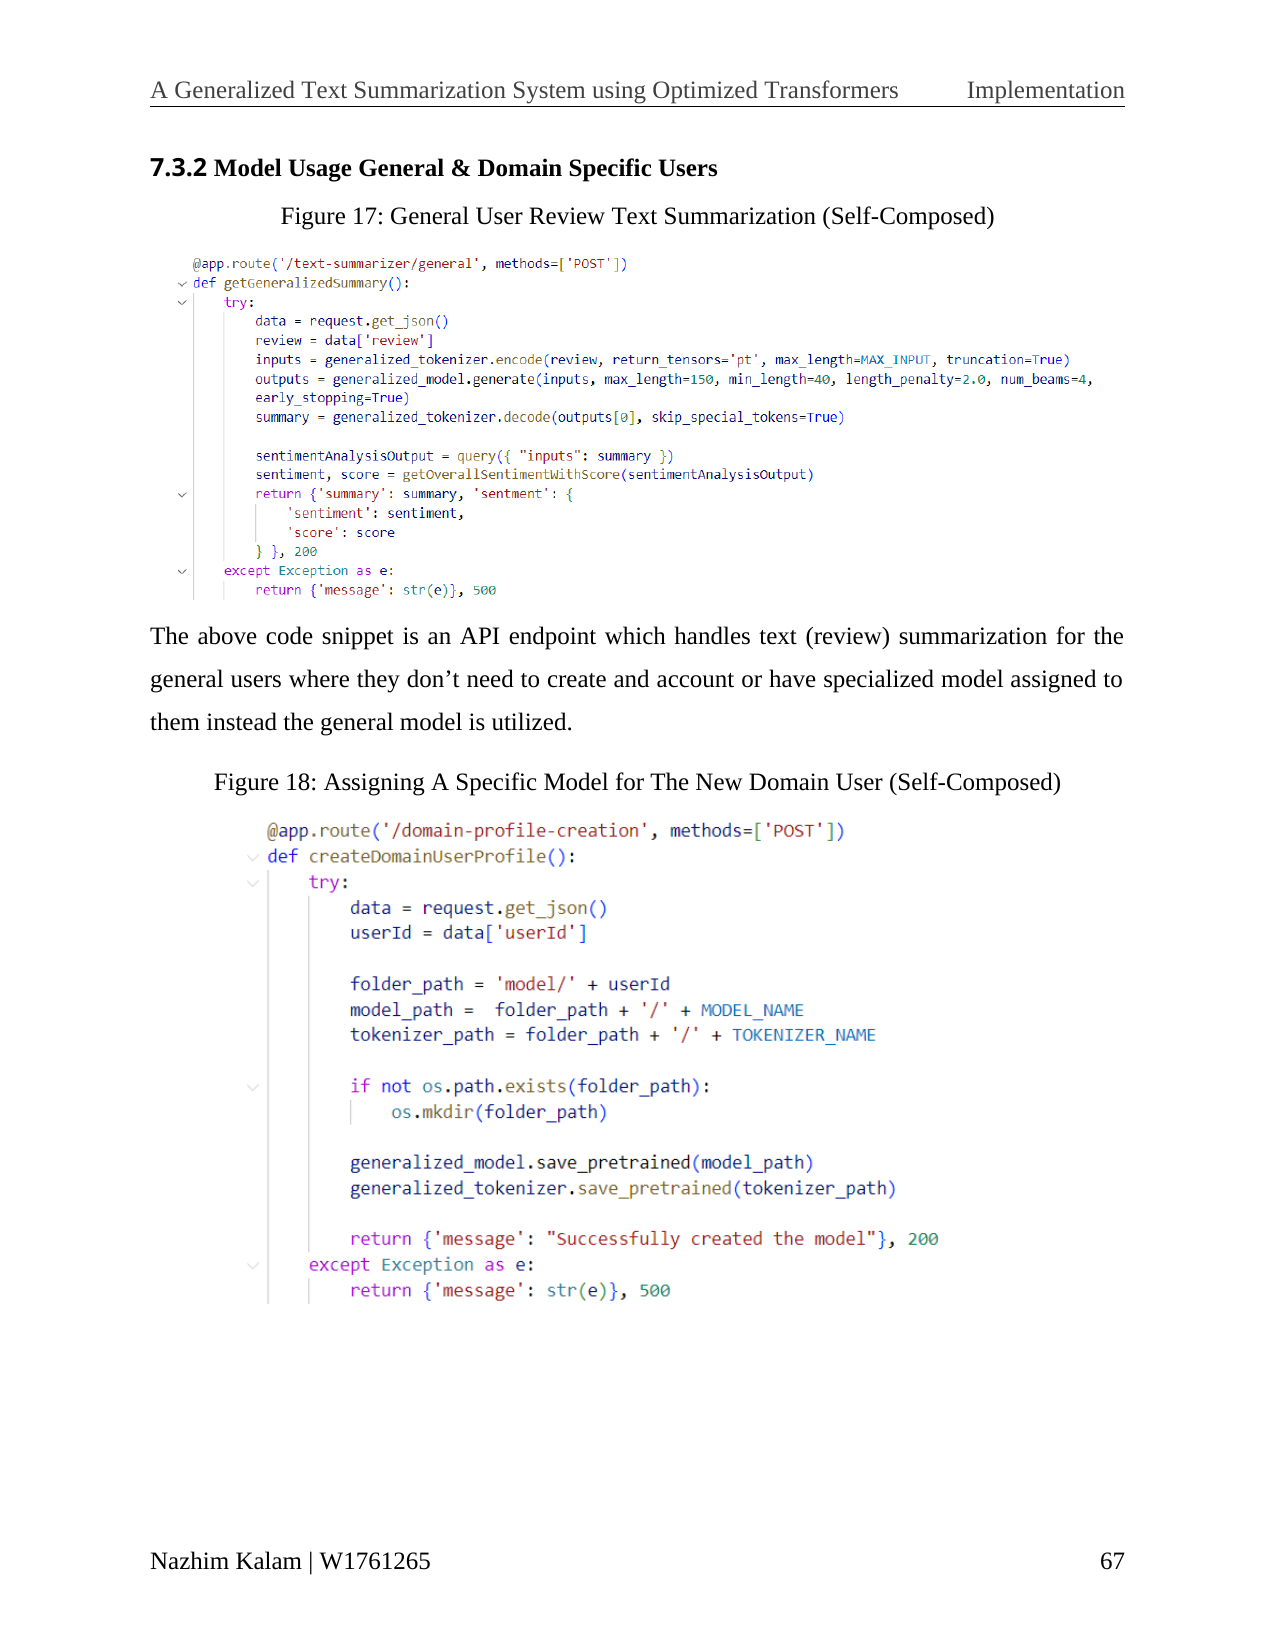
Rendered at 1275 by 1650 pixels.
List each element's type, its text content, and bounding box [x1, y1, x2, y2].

picture [178, 246, 1098, 603]
text Figure 18: Assigning A Specific Model for The New Domain User (Self-Composed) [150, 767, 1125, 796]
picture [247, 812, 1028, 1319]
text The above code snippet is an API endpoint which handles text (review) summarization for the general users where they don’t need to create and account or have specialized model assigned to them instead the general model is utilized. [150, 621, 1125, 736]
text Figure 17: General User Review Text Summarization (Self-Composed) [150, 201, 1125, 230]
subtitle 7.3.2 Model Usage General & Domain Specific Users [150, 150, 1125, 184]
